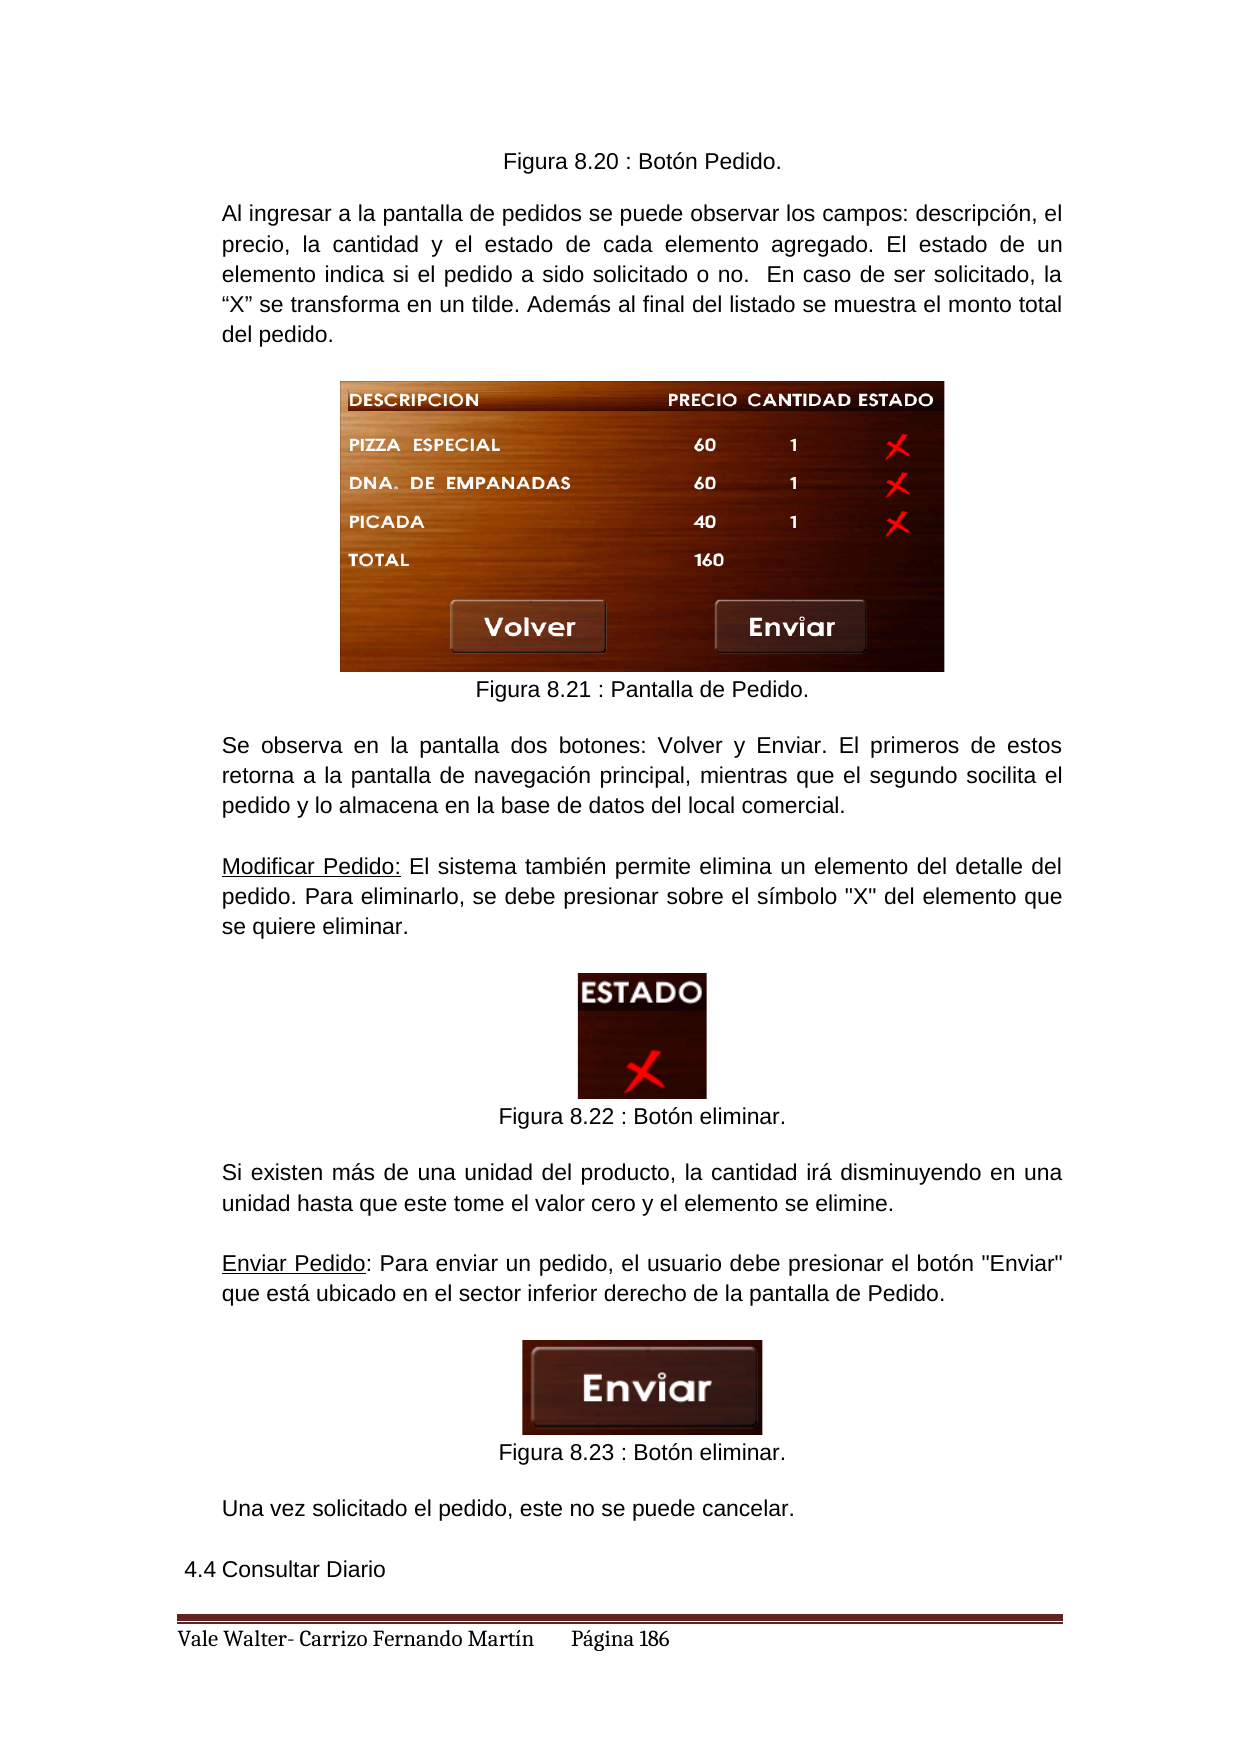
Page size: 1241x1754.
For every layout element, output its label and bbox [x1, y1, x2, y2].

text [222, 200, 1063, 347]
picture [522, 1340, 763, 1435]
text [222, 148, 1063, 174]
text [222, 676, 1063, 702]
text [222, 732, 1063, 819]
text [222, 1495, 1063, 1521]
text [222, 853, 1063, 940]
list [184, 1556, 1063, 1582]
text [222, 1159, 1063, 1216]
picture [340, 381, 945, 672]
picture [577, 973, 707, 1099]
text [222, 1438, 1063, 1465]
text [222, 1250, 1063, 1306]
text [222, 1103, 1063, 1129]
